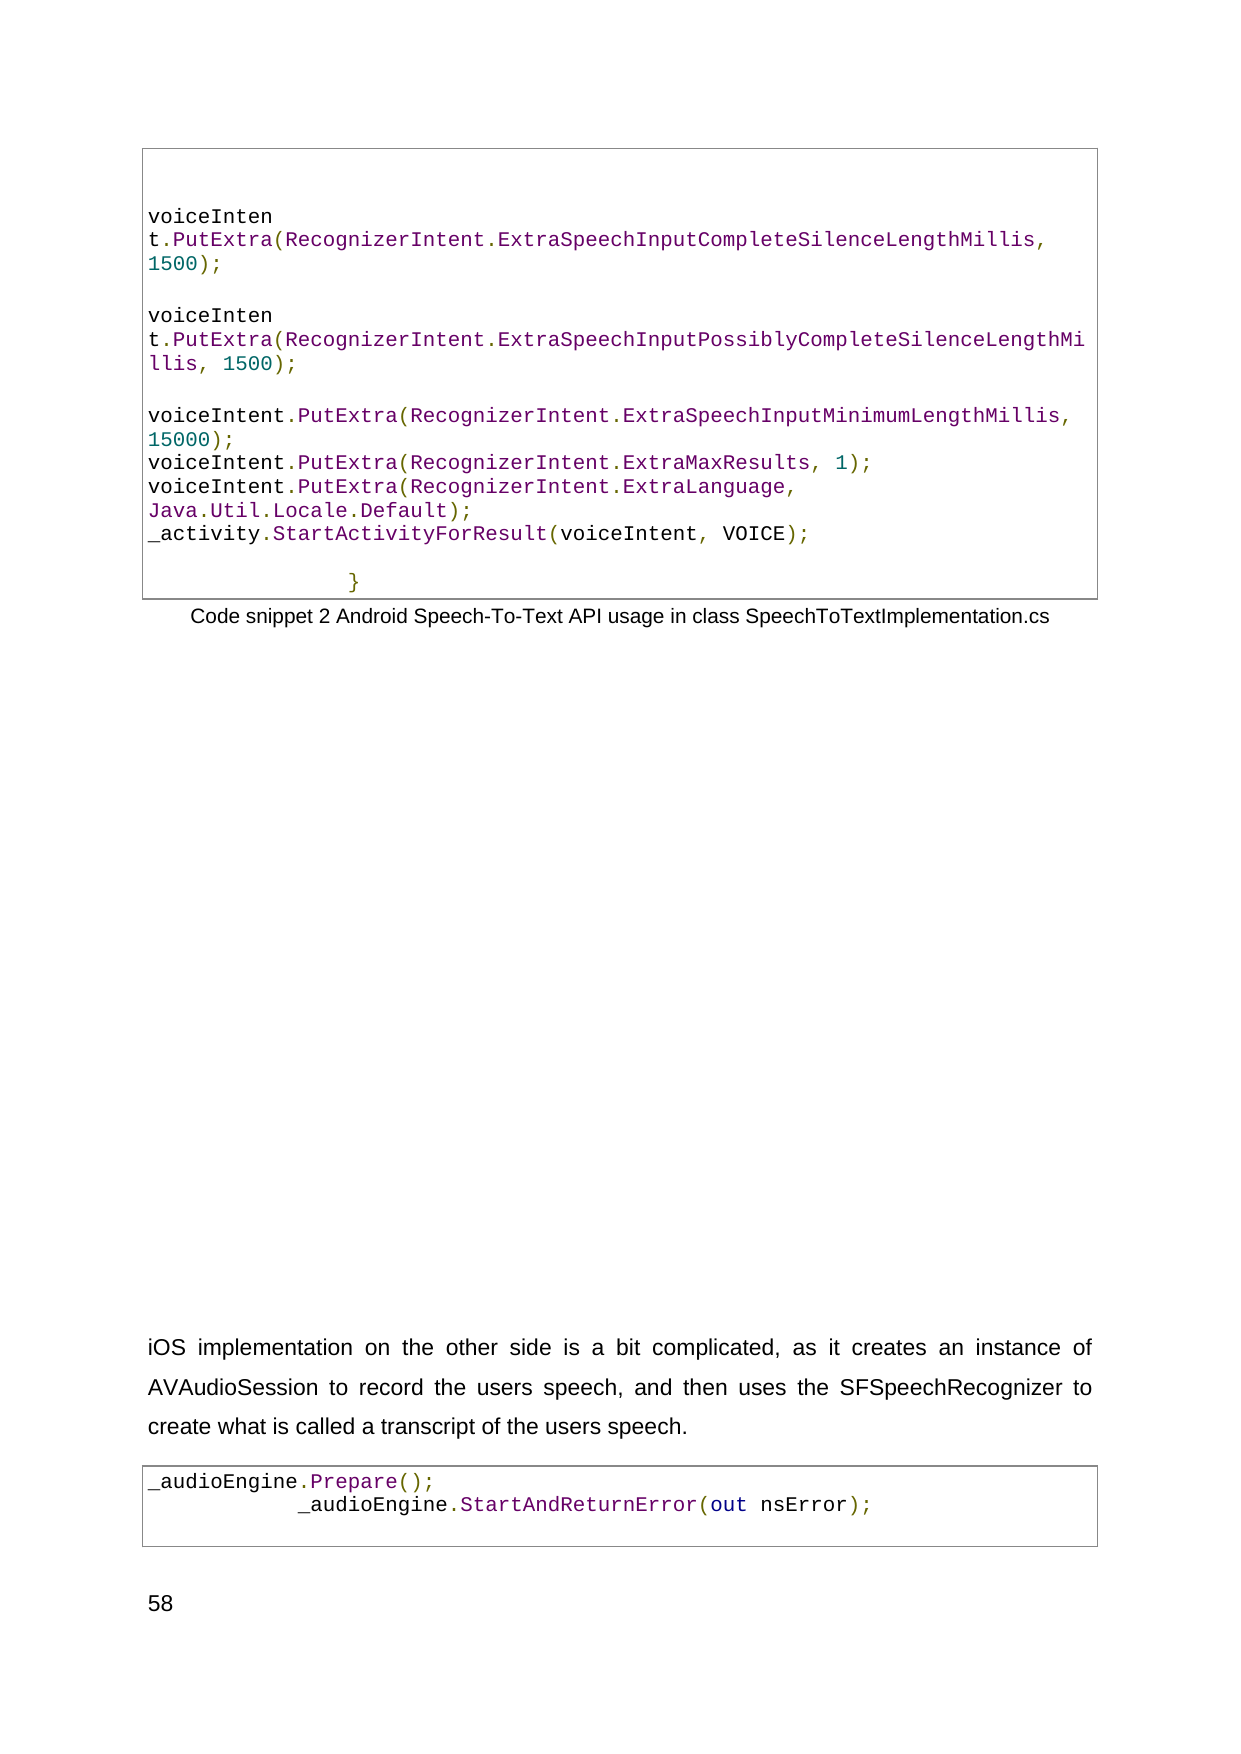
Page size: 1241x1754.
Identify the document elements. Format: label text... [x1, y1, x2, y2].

text _activity.StartActivityForResult(voiceIntent, VOICE); [148, 523, 1093, 547]
text voiceIntent.PutExtra(RecognizerIntent.ExtraSpeechInputPossiblyCompleteSilenceLengthMillis, 1500); [148, 277, 1093, 376]
text _audioEngine.StartAndReturnError(out nsError); [148, 1494, 1093, 1518]
text voiceIntent.PutExtra(RecognizerIntent.ExtraSpeechInputCompleteSilenceLengthMillis, 1500); [148, 177, 1093, 277]
text iOS implementation on the other side is a bit complicated, as it creates an instance of AVAudioSession to record the users speech, and then uses the SFSpeechRecognizer to create what is called a transcript of the users speech. [148, 1334, 1093, 1439]
text voiceIntent.PutExtra(RecognizerIntent.ExtraSpeechInputMinimumLengthMillis, 15000); [148, 376, 1093, 452]
text _audioEngine.Prepare(); [143, 1467, 1097, 1494]
text Code snippet 2 Android Speech-To-Text API usage in class SpeechToTextImplementation.cs [148, 600, 1093, 629]
text } [143, 565, 1097, 598]
text voiceIntent.PutExtra(RecognizerIntent.ExtraLanguage, Java.Util.Locale.Default); [148, 476, 1093, 523]
text voiceIntent.PutExtra(RecognizerIntent.ExtraMaxResults, 1); [148, 452, 1093, 476]
